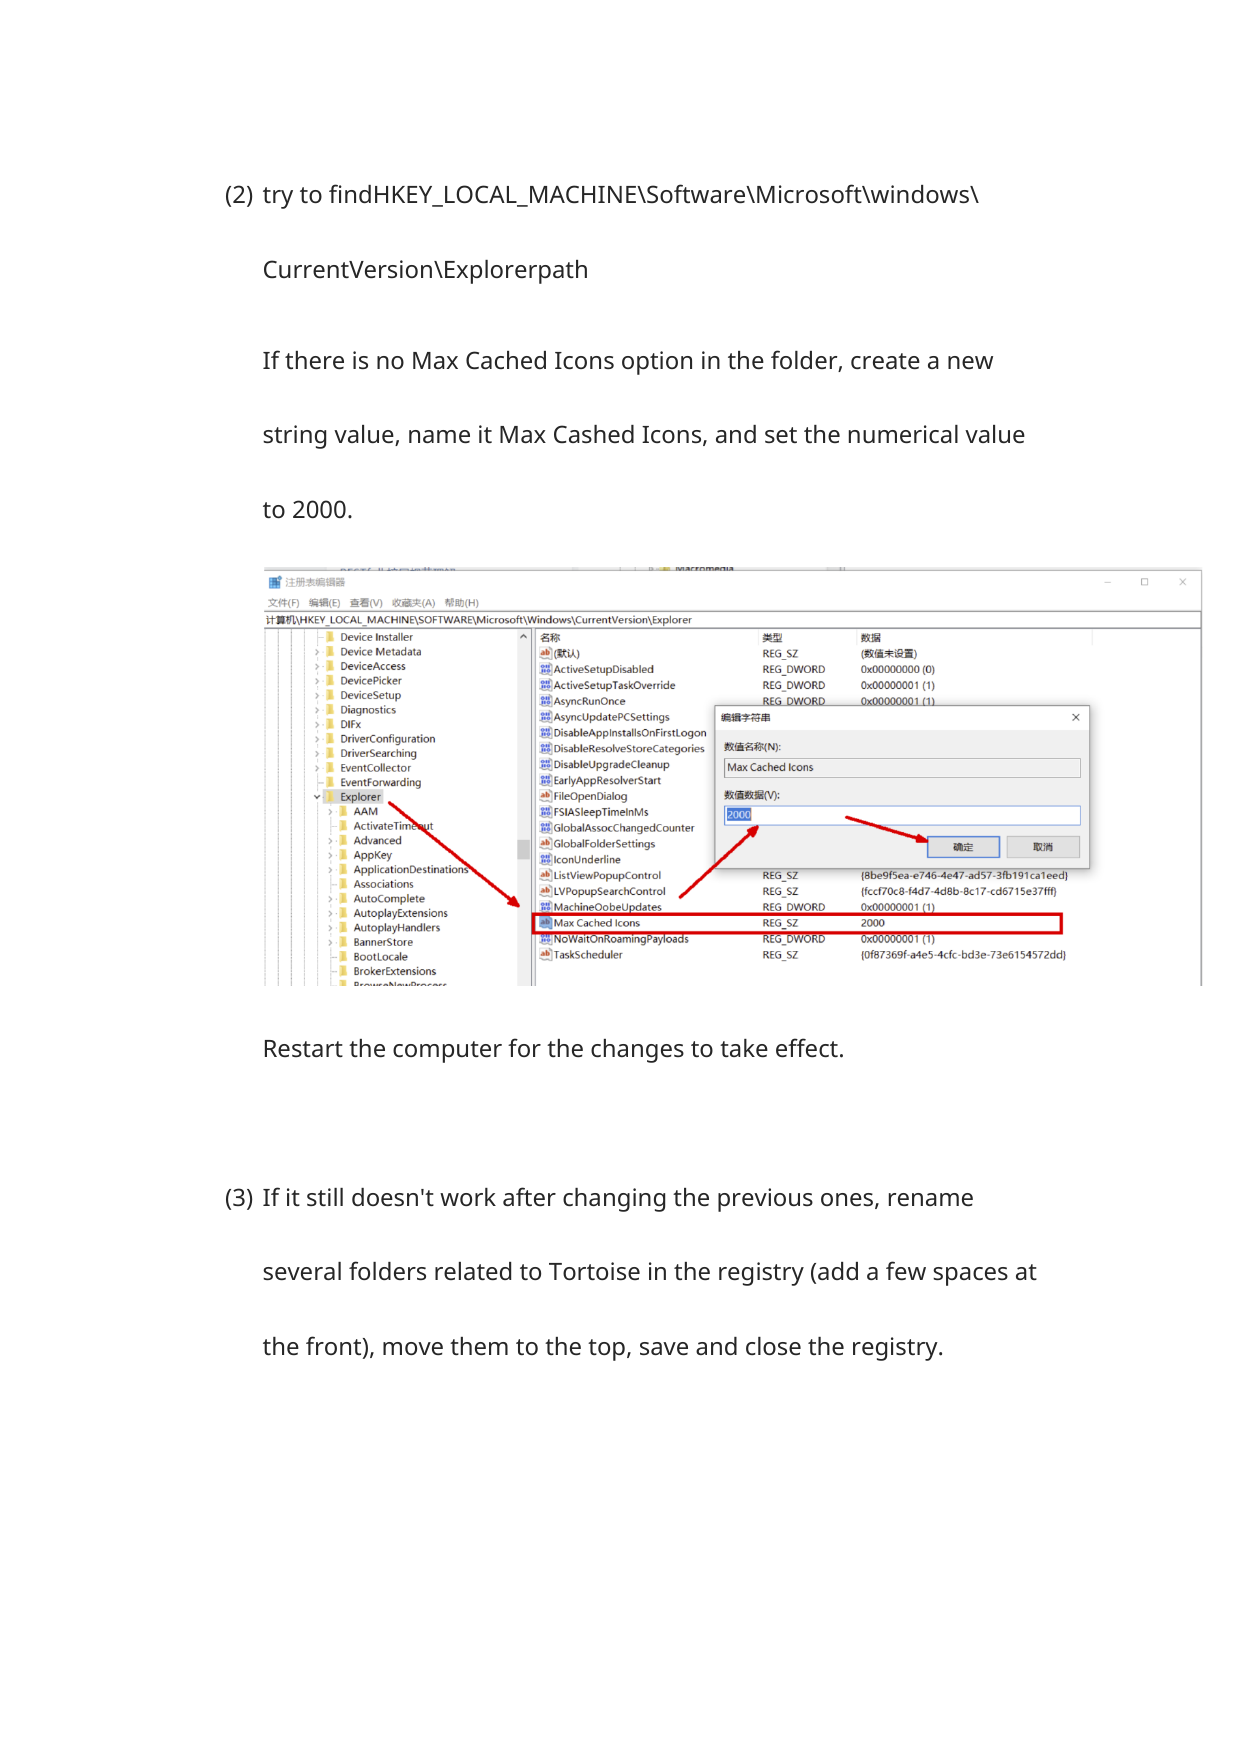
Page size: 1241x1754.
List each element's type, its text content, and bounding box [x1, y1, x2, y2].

list If it still doesn't work after changing the previous ones, rename several folders related to Tortoise in the registry (add a few spaces at the front), move them to the top, save and close the registry. [225, 1164, 1053, 1378]
text Restart the computer for the changes to take effect. [262, 1015, 1053, 1080]
list try to findHKEY_LOCAL_MACHINE\Software\Microsoft\windows\CurrentVersion\Explorerpath [225, 162, 1053, 302]
picture [262, 567, 1203, 986]
text If there is no Max Cached Icons option in the folder, create a new string value, name it Max Cashed Icons, and set the numerical value to 2000. [262, 327, 1053, 542]
